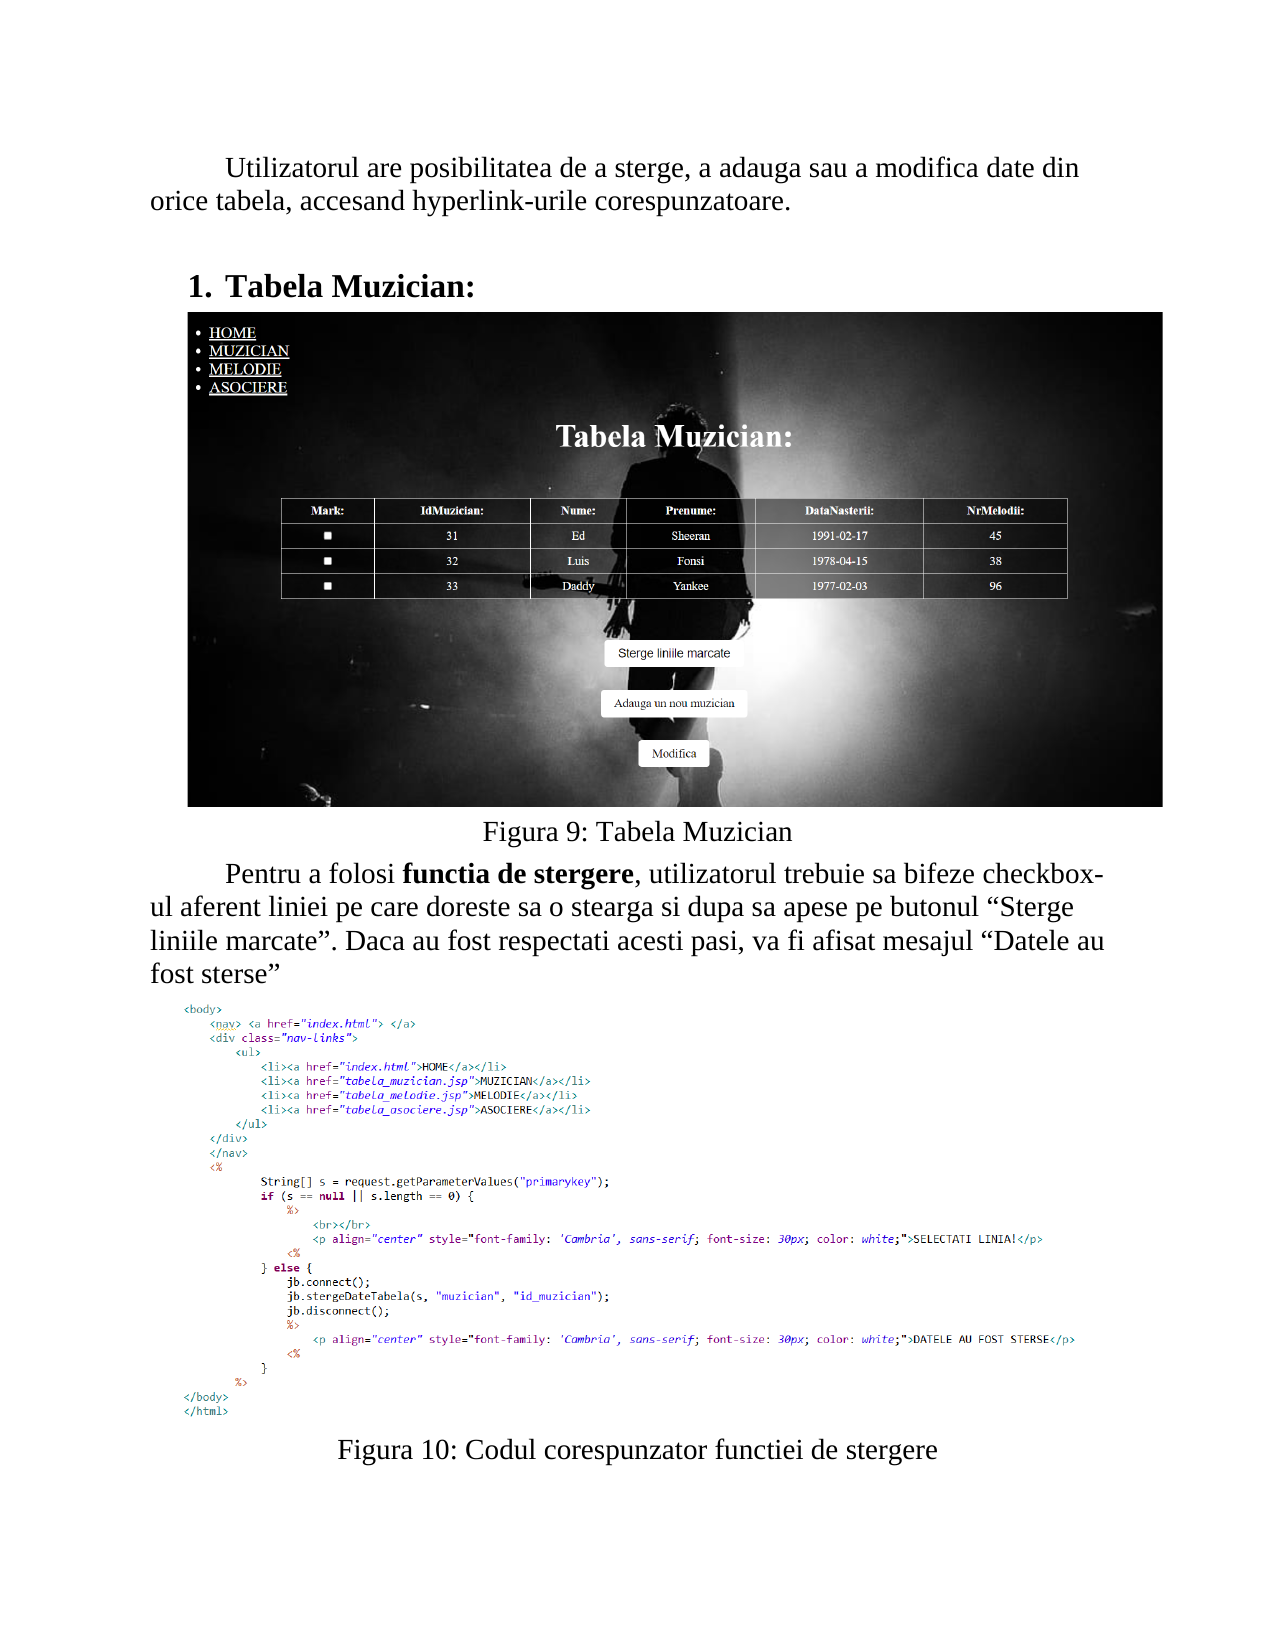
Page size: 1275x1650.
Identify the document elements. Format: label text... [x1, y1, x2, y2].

text Figura 10: Codul corespunzator functiei de stergere [150, 1432, 1125, 1465]
list Tabela Muzician: [187, 266, 1125, 304]
text Figura 9: Tabela Muzician [150, 814, 1125, 848]
picture [183, 997, 1092, 1424]
text Pentru a folosi functia de stergere, utilizatorul trebuie sa bifeze checkbox-ul aferent liniei pe care doreste sa o stearga si dupa sa apese pe butonul “Sterge liniile marcate”. Daca au fost respectati acesti pasi, va fi afisat mesajul “Datele au fost sterse” [150, 856, 1125, 990]
text Utilizatorul are posibilitatea de a sterge, a adauga sau a modifica date din orice tabela, accesand hyperlink-urile corespunzatoare. [150, 150, 1125, 217]
picture [187, 312, 1163, 807]
